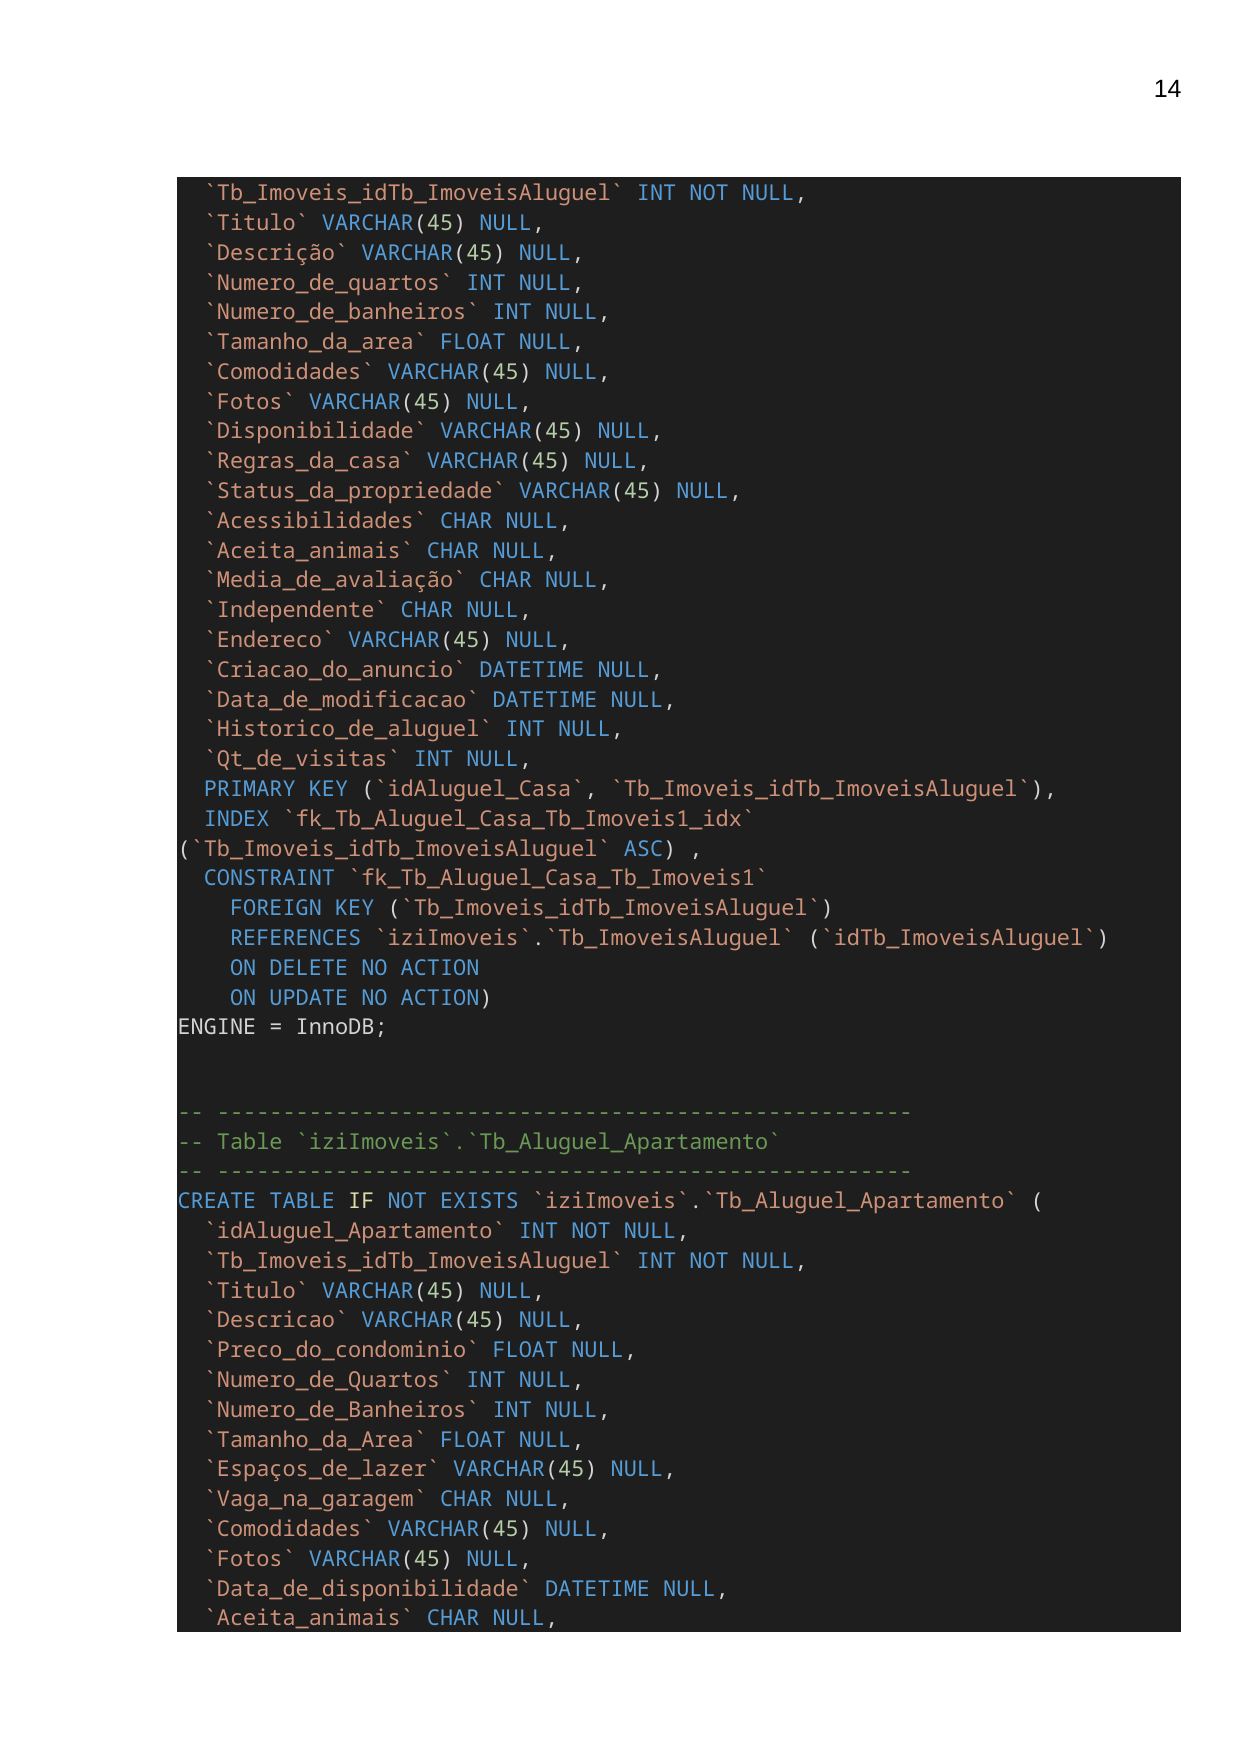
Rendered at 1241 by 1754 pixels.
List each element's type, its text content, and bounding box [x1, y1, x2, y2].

text ON UPDATE NO ACTION) [177, 982, 1181, 1011]
text REFERENCES `iziImoveis`.`Tb_ImoveisAluguel` (`idTb_ImoveisAluguel`) [177, 922, 1181, 952]
text `Tb_Imoveis_idTb_ImoveisAluguel` INT NOT NULL, [177, 177, 1181, 207]
text `Fotos` VARCHAR(45) NULL, [177, 1543, 1181, 1573]
text `Numero_de_banheiros` INT NULL, [177, 296, 1181, 326]
text `Espaços_de_lazer` VARCHAR(45) NULL, [177, 1453, 1181, 1483]
text `Data_de_disponibilidade` DATETIME NULL, [177, 1573, 1181, 1602]
text CREATE TABLE IF NOT EXISTS `iziImoveis`.`Tb_Aluguel_Apartamento` ( [177, 1185, 1181, 1215]
text `Status_da_propriedade` VARCHAR(45) NULL, [177, 475, 1181, 505]
text `Aceita_animais` CHAR NULL, [177, 535, 1181, 564]
text `Numero_de_Quartos` INT NULL, [177, 1364, 1181, 1394]
text `Comodidades` VARCHAR(45) NULL, [177, 356, 1181, 386]
text `Tb_Imoveis_idTb_ImoveisAluguel` INT NOT NULL, [177, 1245, 1181, 1275]
text `idAluguel_Apartamento` INT NOT NULL, [177, 1215, 1181, 1245]
text `Numero_de_quartos` INT NULL, [177, 267, 1181, 296]
text `Endereco` VARCHAR(45) NULL, [177, 624, 1181, 654]
text FOREIGN KEY (`Tb_Imoveis_idTb_ImoveisAluguel`) [177, 892, 1181, 922]
text INDEX `fk_Tb_Aluguel_Casa_Tb_Imoveis1_idx` (`Tb_Imoveis_idTb_ImoveisAluguel` ASC) , [177, 803, 1181, 862]
text `Acessibilidades` CHAR NULL, [177, 505, 1181, 535]
text `Data_de_modificacao` DATETIME NULL, [177, 684, 1181, 713]
text `Tamanho_da_Area` FLOAT NULL, [177, 1424, 1181, 1453]
text `Qt_de_visitas` INT NULL, [177, 743, 1181, 773]
text ENGINE = InnoDB; [177, 1011, 1181, 1041]
text `Tamanho_da_area` FLOAT NULL, [177, 326, 1181, 356]
text `Criacao_do_anuncio` DATETIME NULL, [177, 654, 1181, 684]
text `Media_de_avaliação` CHAR NULL, [177, 564, 1181, 594]
text `Descricao` VARCHAR(45) NULL, [177, 1304, 1181, 1334]
text ON DELETE NO ACTION [177, 952, 1181, 982]
text `Numero_de_Banheiros` INT NULL, [177, 1394, 1181, 1424]
text `Aceita_animais` CHAR NULL, [177, 1602, 1181, 1632]
text `Disponibilidade` VARCHAR(45) NULL, [177, 416, 1181, 445]
text CONSTRAINT `fk_Tb_Aluguel_Casa_Tb_Imoveis1` [177, 862, 1181, 892]
text -- Table `iziImoveis`.`Tb_Aluguel_Apartamento` [177, 1126, 1181, 1156]
text `Independente` CHAR NULL, [177, 594, 1181, 624]
text `Vaga_na_garagem` CHAR NULL, [177, 1483, 1181, 1513]
text `Comodidades` VARCHAR(45) NULL, [177, 1513, 1181, 1543]
text `Fotos` VARCHAR(45) NULL, [177, 386, 1181, 416]
text PRIMARY KEY (`idAluguel_Casa`, `Tb_Imoveis_idTb_ImoveisAluguel`), [177, 773, 1181, 803]
text `Historico_de_aluguel` INT NULL, [177, 713, 1181, 743]
text `Descrição` VARCHAR(45) NULL, [177, 237, 1181, 267]
text -- ----------------------------------------------------- [177, 1156, 1181, 1185]
text -- ----------------------------------------------------- [177, 1096, 1181, 1126]
text `Regras_da_casa` VARCHAR(45) NULL, [177, 445, 1181, 475]
text `Titulo` VARCHAR(45) NULL, [177, 1275, 1181, 1304]
text `Titulo` VARCHAR(45) NULL, [177, 207, 1181, 237]
text `Preco_do_condominio` FLOAT NULL, [177, 1334, 1181, 1364]
